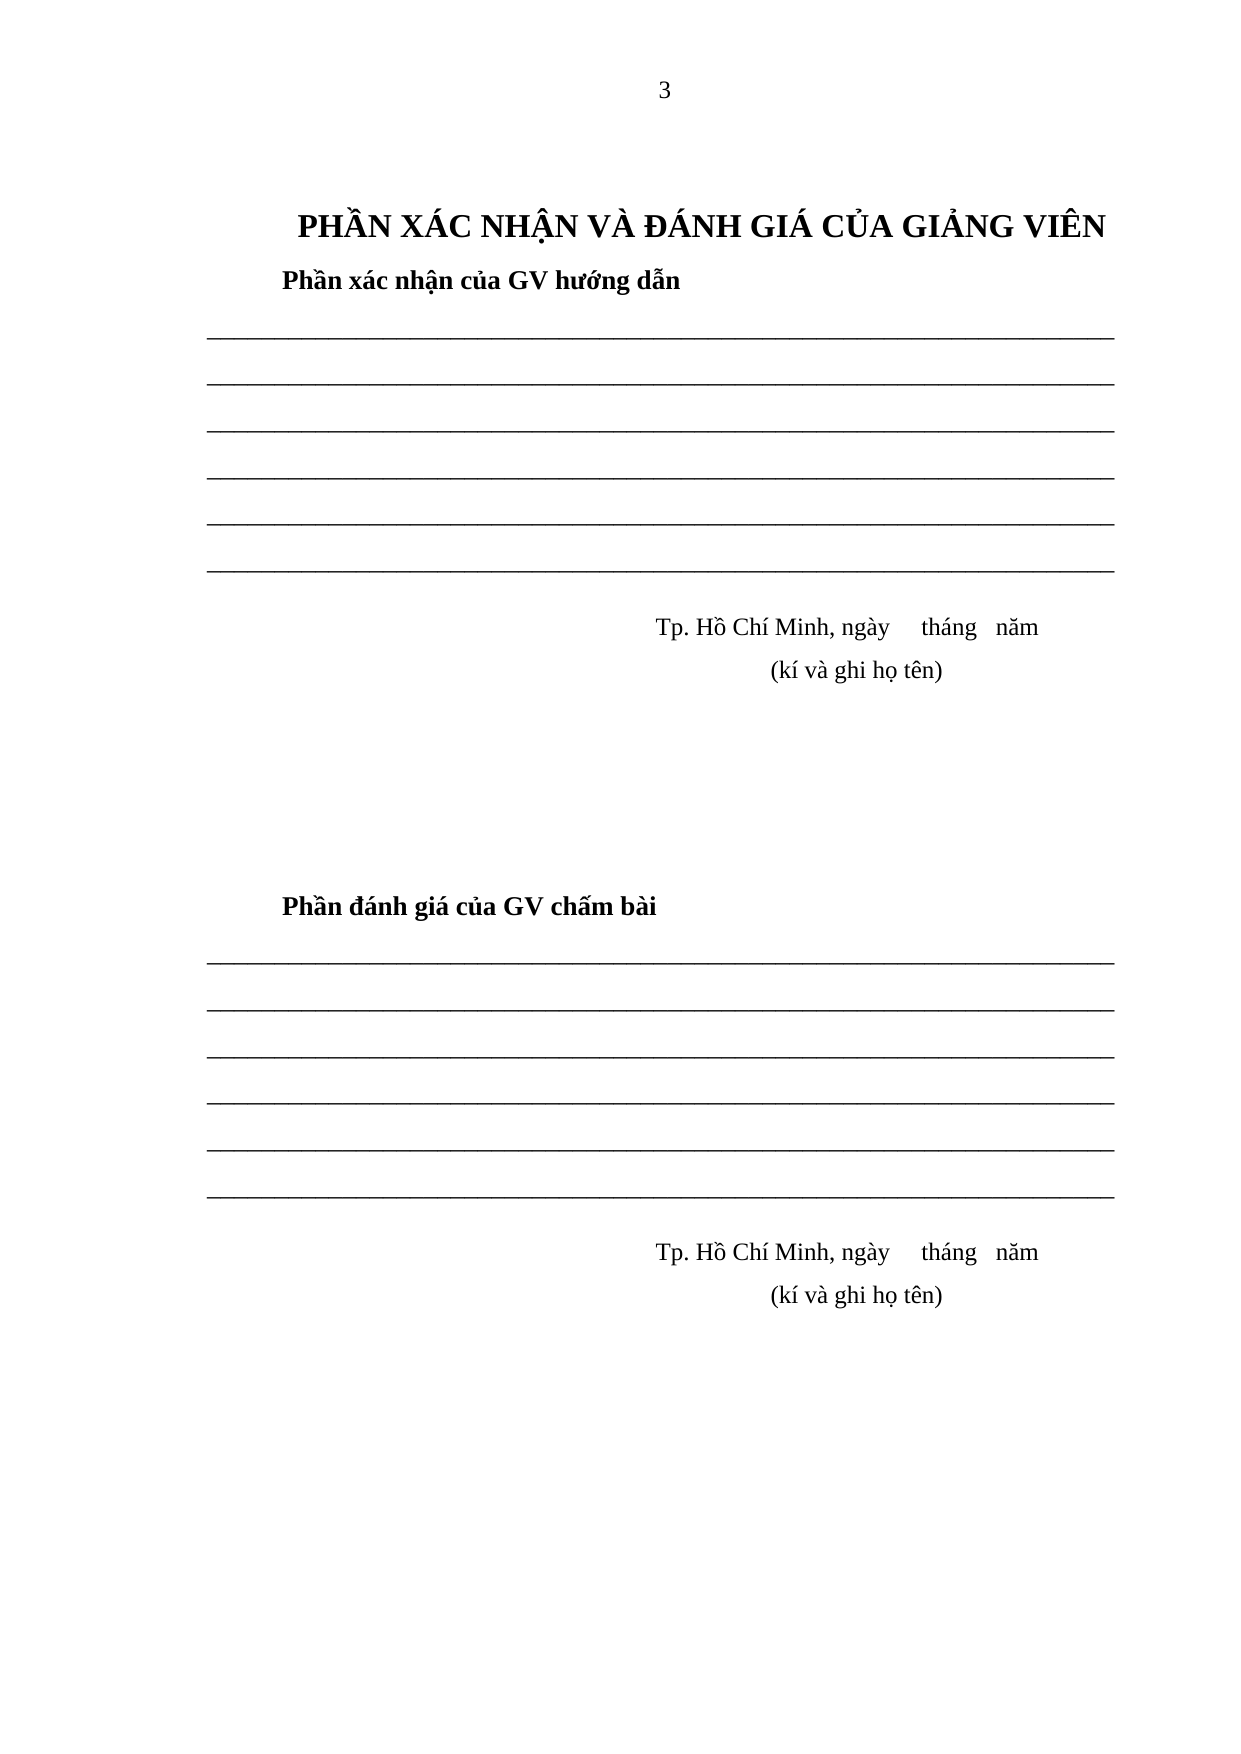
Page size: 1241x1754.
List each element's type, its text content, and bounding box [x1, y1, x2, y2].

text Tp. Hồ Chí Minh, ngày tháng năm [207, 612, 1122, 641]
text Tp. Hồ Chí Minh, ngày tháng năm [207, 1237, 1122, 1266]
text (kí và ghi họ tên) [207, 655, 1122, 684]
text Phần xác nhận của GV hướng dẫn [207, 264, 1122, 295]
text PHẦN XÁC NHẬN VÀ ĐÁNH GIÁ CỦA GIẢNG VIÊN [207, 207, 1122, 245]
text __________________________________________________________________________________________________________________________________________________________________________________________________________________________________________________________________________________________________________________________________________________________________________________________________________________ [207, 311, 1122, 575]
text __________________________________________________________________________________________________________________________________________________________________________________________________________________________________________________________________________________________________________________________________________________________________________________________________________________ [207, 937, 1122, 1201]
text Phần đánh giá của GV chấm bài [207, 890, 1122, 921]
text (kí và ghi họ tên) [207, 1281, 1122, 1309]
